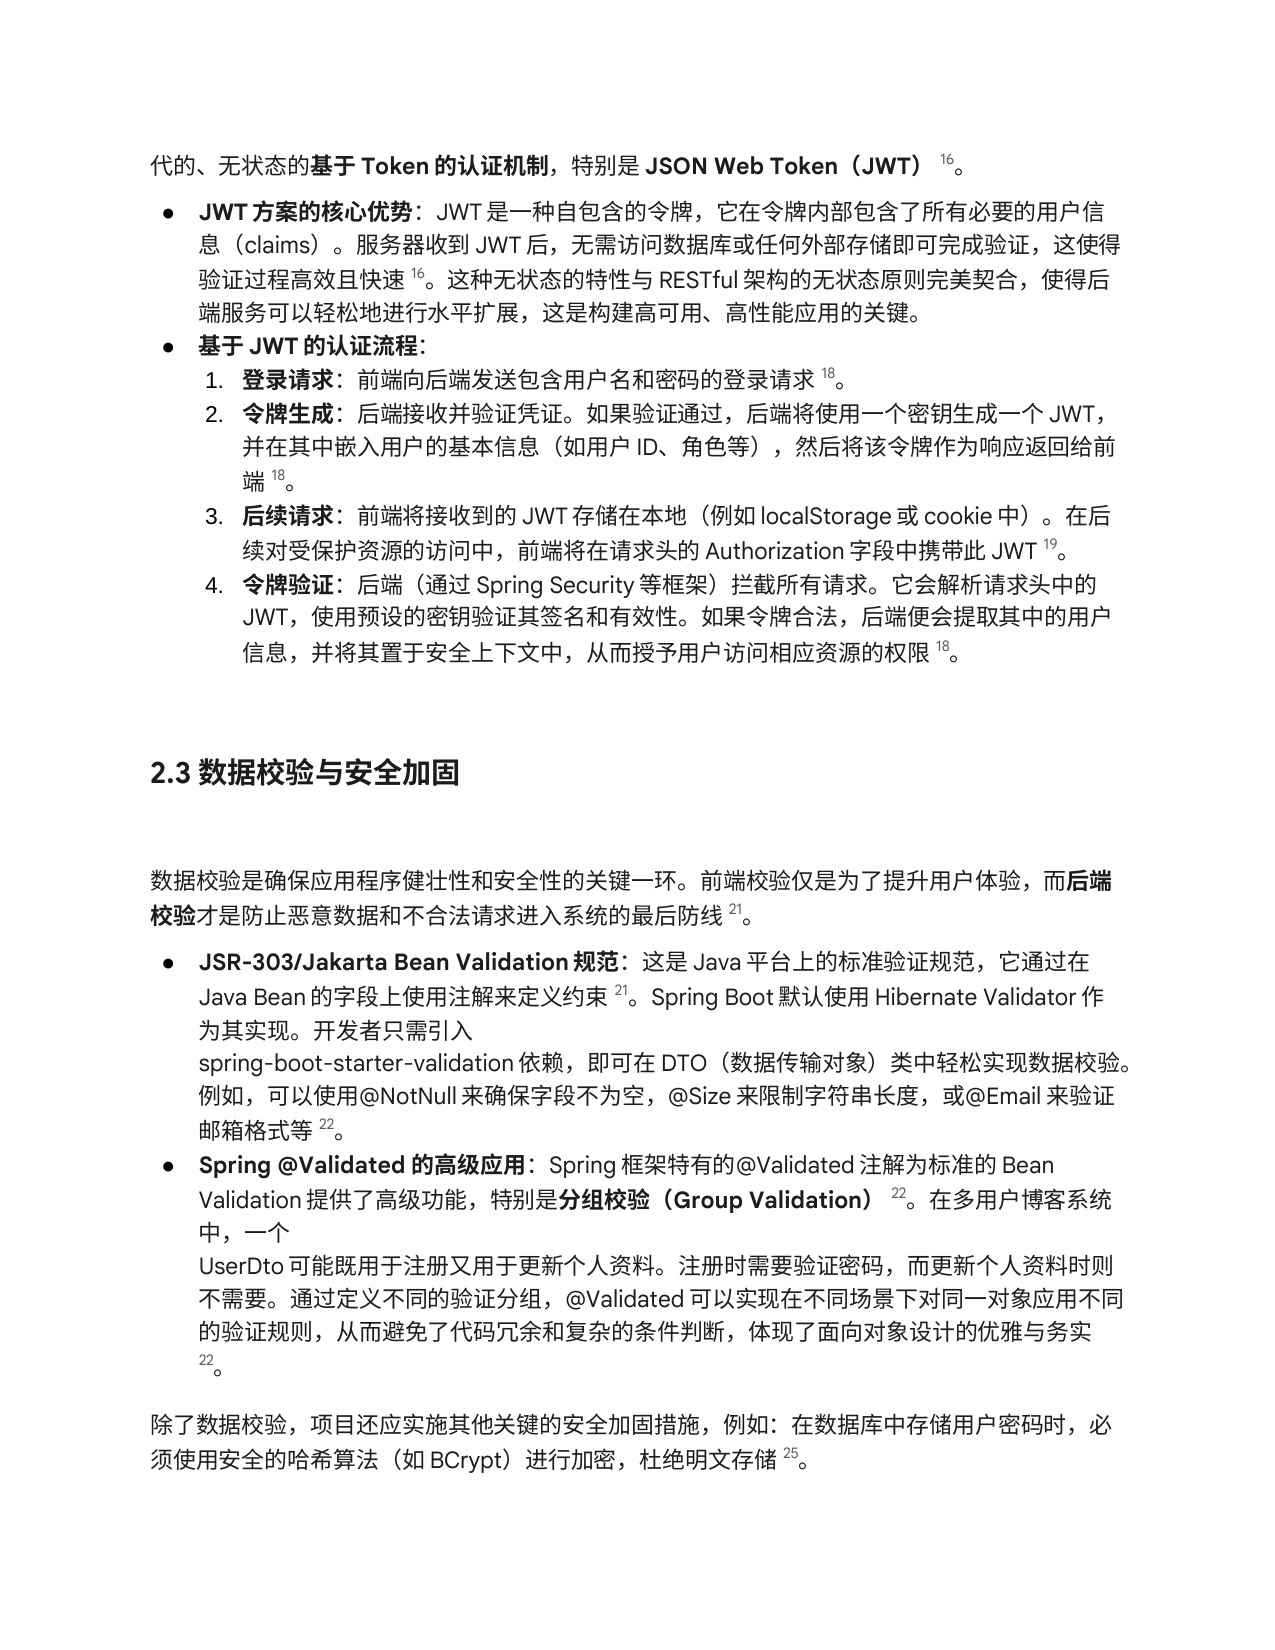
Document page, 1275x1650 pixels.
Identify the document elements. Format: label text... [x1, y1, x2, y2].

list 登录请求：前端向后端发送包含用户名和密码的登录请求 18。 [205, 365, 1125, 396]
list Spring @Validated 的高级应用：Spring框架特有的@Validated注解为标准的Bean Validation提供了高级功能，特别是分组校验（Group Validation） 22。在多用户博客系统中，一个 UserDto可能既用于注册又用于更新个人资料。注册时需要验证密码，而更新个人资料时则不需要。通过定义不同的验证分组，@Validated可以实现在不同场景下对同一对象应用不同的验证规则，从而避免了代码冗余和复杂的条件判断，体现了面向对象设计的优雅与务实 22。 [161, 1151, 1125, 1382]
list 后续请求：前端将接收到的JWT存储在本地（例如localStorage或cookie中）。在后续对受保护资源的访问中，前端将在请求头的Authorization字段中携带此JWT 19。 [205, 502, 1125, 567]
list 令牌验证：后端（通过Spring Security等框架）拦截所有请求。它会解析请求头中的JWT，使用预设的密钥验证其签名和有效性。如果令牌合法，后端便会提取其中的用户信息，并将其置于安全上下文中，从而授予用户访问相应资源的权限 18。 [205, 571, 1125, 668]
text 除了数据校验，项目还应实施其他关键的安全加固措施，例如：在数据库中存储用户密码时，必须使用安全的哈希算法（如BCrypt）进行加密，杜绝明文存储 25。 [150, 1412, 1125, 1476]
list 基于JWT的认证流程： [161, 332, 1125, 361]
subtitle 2.3 数据校验与安全加固 [150, 755, 1125, 792]
list 令牌生成：后端接收并验证凭证。如果验证通过，后端将使用一个密钥生成一个JWT，并在其中嵌入用户的基本信息（如用户ID、角色等），然后将该令牌作为响应返回给前端 18。 [205, 401, 1125, 498]
text 数据校验是确保应用程序健壮性和安全性的关键一环。前端校验仅是为了提升用户体验，而后端校验才是防止恶意数据和不合法请求进入系统的最后防线 21。 [150, 867, 1125, 932]
list JSR-303/Jakarta Bean Validation规范：这是Java平台上的标准验证规范，它通过在Java Bean的字段上使用注解来定义约束 21。Spring Boot默认使用Hibernate Validator作为其实现。开发者只需引入 spring-boot-starter-validation依赖，即可在DTO（数据传输对象）类中轻松实现数据校验。例如，可以使用@NotNull来确保字段不为空，@Size来限制字符串长度，或@Email来验证邮箱格式等 22。 [161, 948, 1125, 1147]
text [150, 150, 1125, 181]
list JWT方案的核心优势：JWT是一种自包含的令牌，它在令牌内部包含了所有必要的用户信息（claims）。服务器收到JWT后，无需访问数据库或任何外部存储即可完成验证，这使得验证过程高效且快速 16。这种无状态的特性与RESTful架构的无状态原则完美契合，使得后端服务可以轻松地进行水平扩展，这是构建高可用、高性能应用的关键。 [161, 198, 1125, 328]
